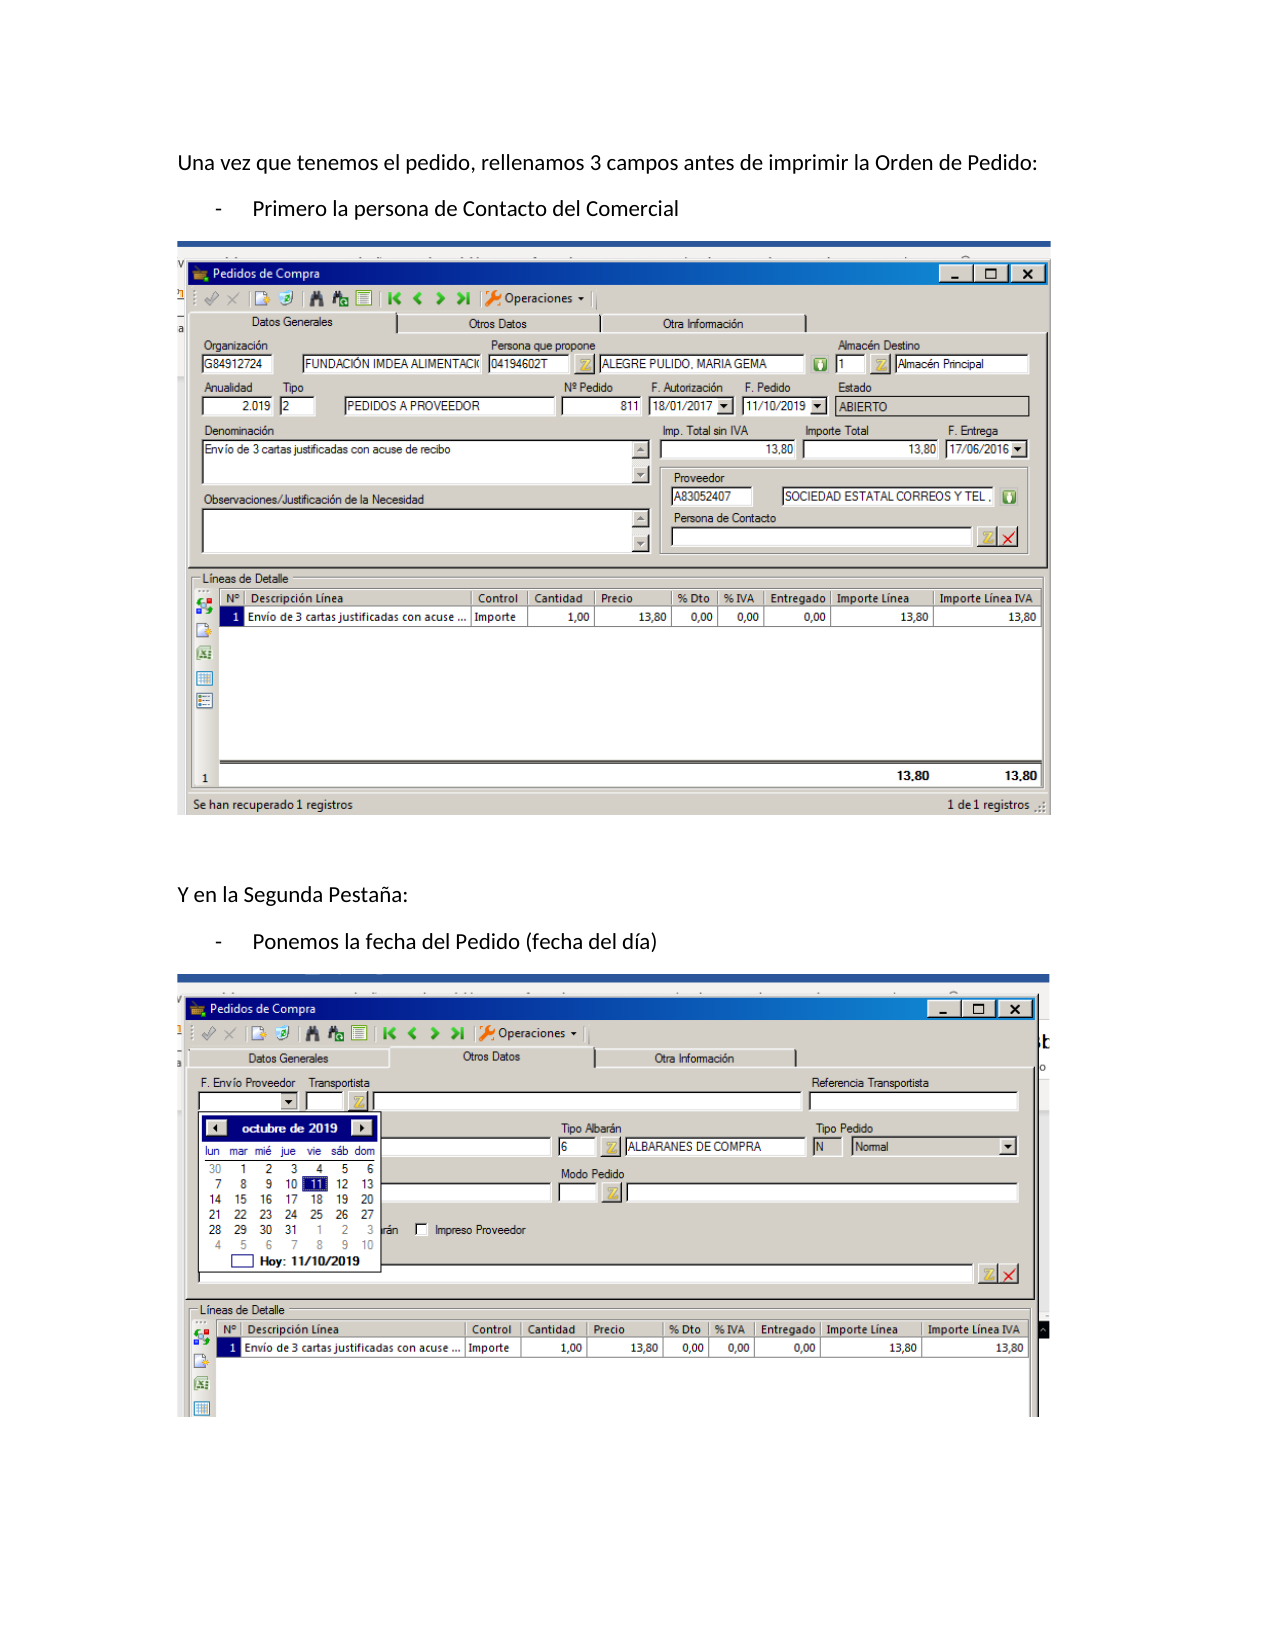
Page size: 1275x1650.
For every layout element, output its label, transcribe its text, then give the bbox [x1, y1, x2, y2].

picture [177, 974, 1050, 1417]
text Una vez que tenemos el pedido, rellenamos 3 campos antes de imprimir la Orden de Pedido: [177, 148, 1098, 176]
picture [177, 241, 1051, 815]
text Y en la Segunda Pestaña: [177, 881, 1098, 909]
list Primero la persona de Contacto del Comercial [215, 194, 1098, 222]
list Ponemos la fecha del Pedido (fecha del día) [215, 927, 1098, 956]
